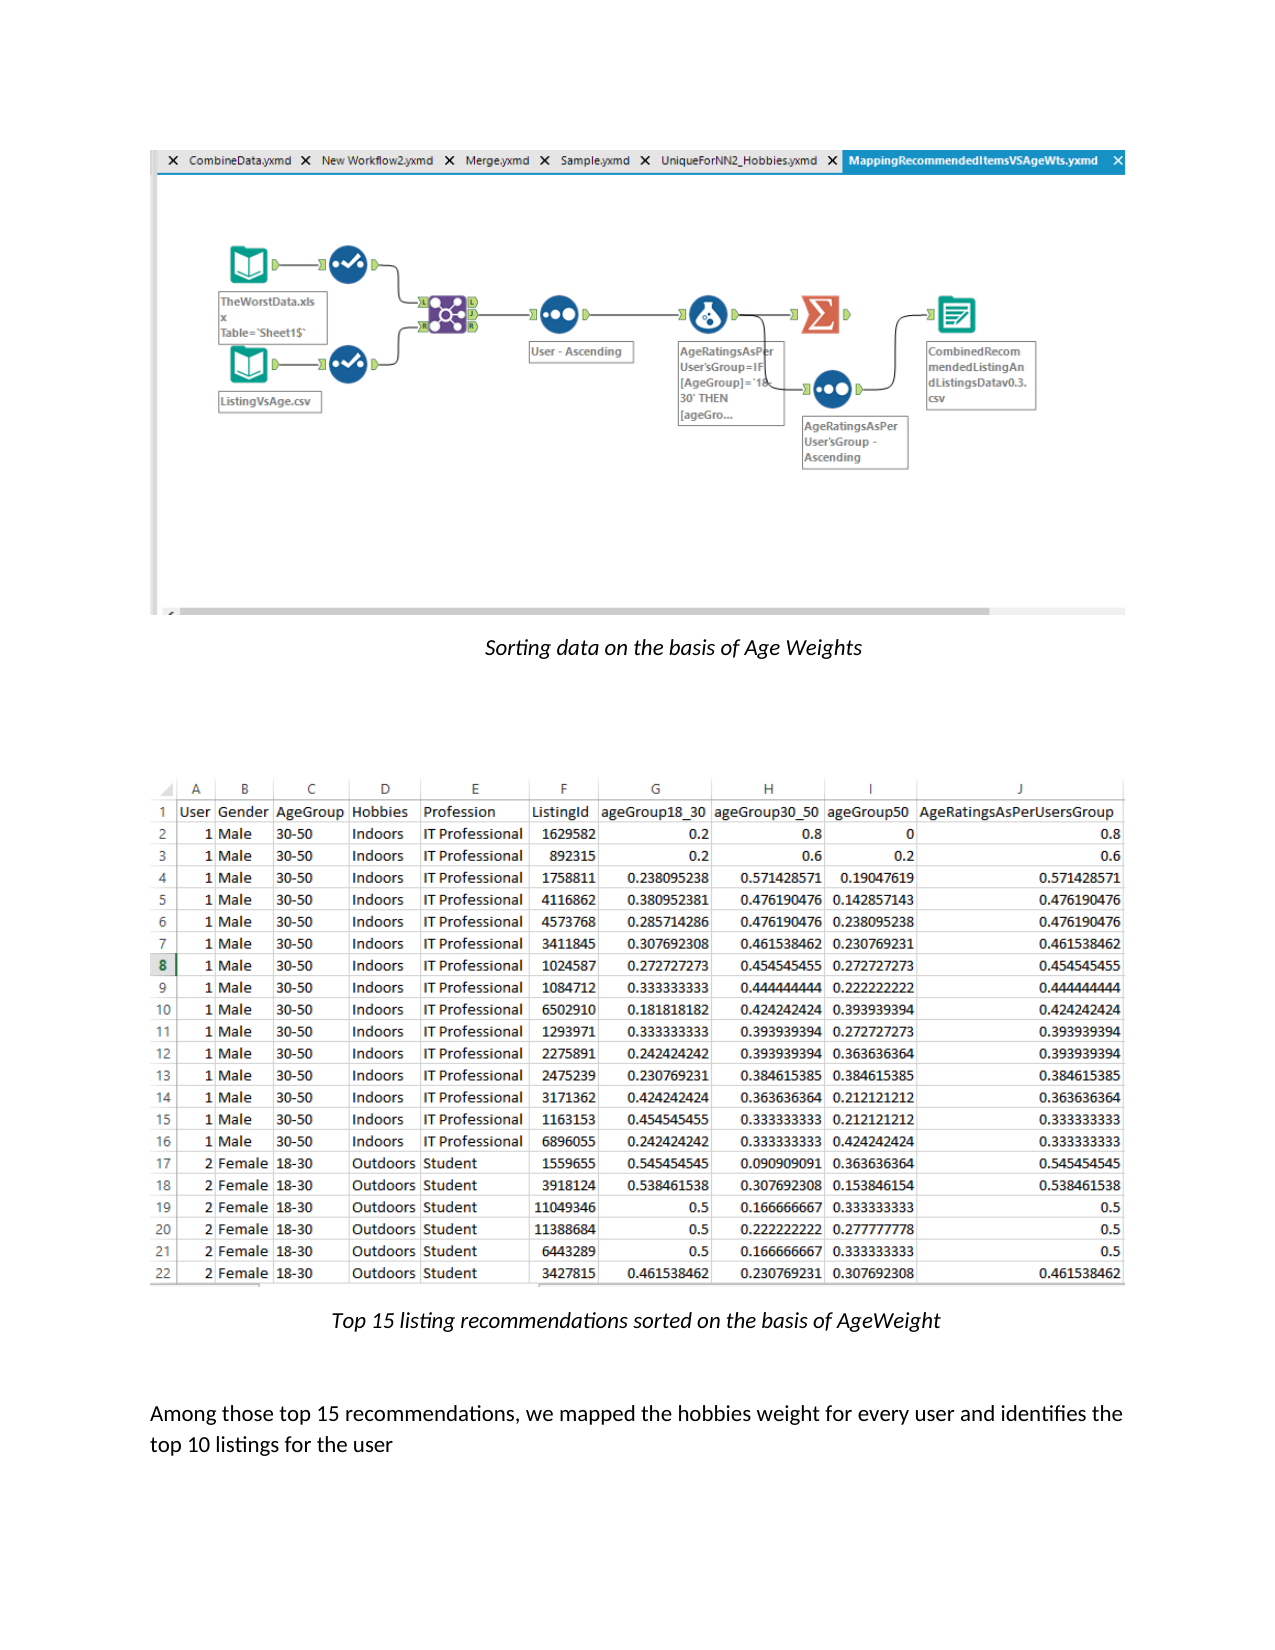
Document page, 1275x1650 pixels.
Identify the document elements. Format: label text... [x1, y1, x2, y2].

text Top 15 listing recommendations sorted on the basis of AgeWeight [150, 1306, 1125, 1334]
picture [150, 150, 1125, 615]
text Sorting data on the basis of Age Weights [150, 633, 1125, 661]
text Among those top 15 recommendations, we mapped the hobbies weight for every user and identifies the top 10 listings for the user [150, 1399, 1125, 1458]
picture [150, 773, 1125, 1287]
